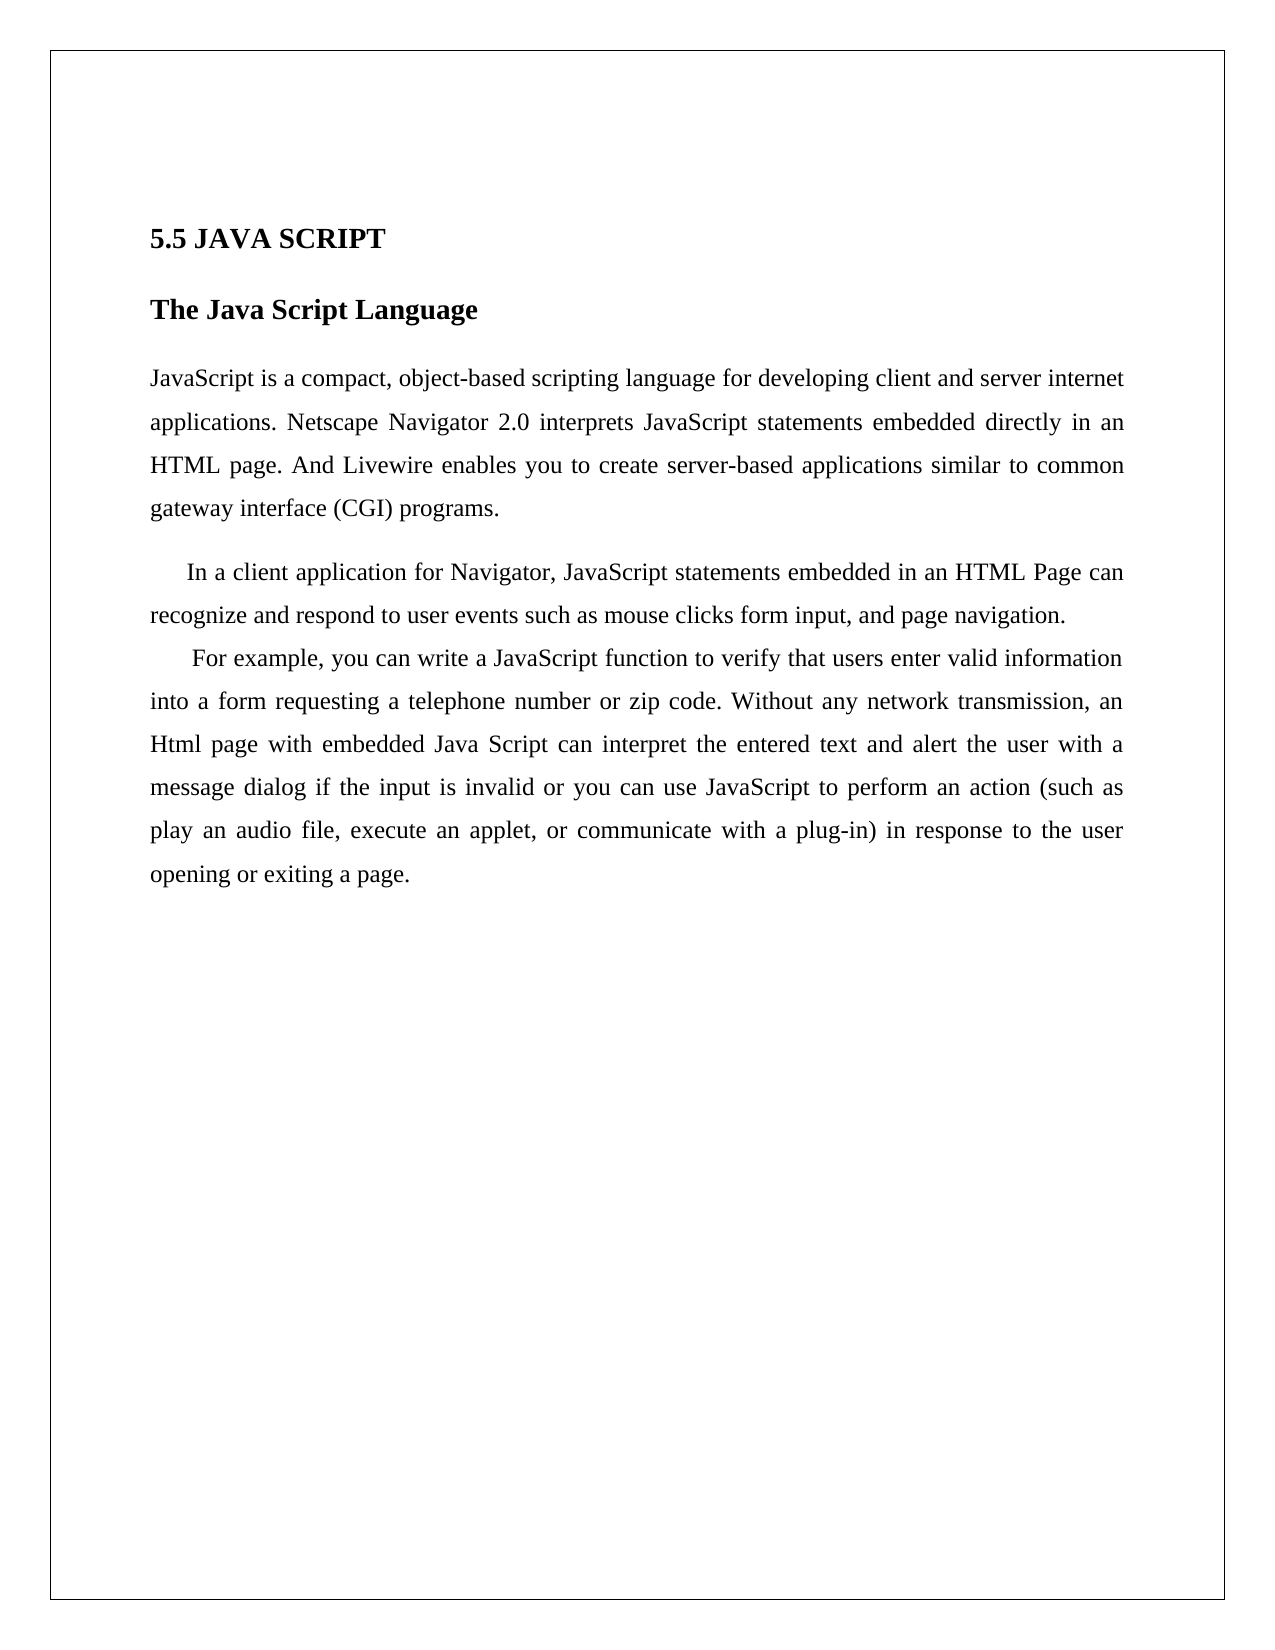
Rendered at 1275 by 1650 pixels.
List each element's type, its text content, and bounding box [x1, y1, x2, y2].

subtitle The Java Script Language [150, 292, 1125, 326]
text For example, you can write a JavaScript function to verify that users enter valid information into a form requesting a telephone number or zip code. Without any network transmission, an Html page with embedded Java Script can interpret the entered text and alert the user with a message dialog if the input is invalid or you can use JavaScript to perform an action (such as play an audio file, execute an applet, or communicate with a plug-in) in response to the user opening or exiting a page. [150, 643, 1125, 887]
subtitle JavaScript is a compact, object-based scripting language for developing client and server internet applications. Netscape Navigator 2.0 interprets JavaScript statements embedded directly in an HTML page. And Livewire enables you to create server-based applications similar to common gateway interface (CGI) programs. [150, 363, 1125, 522]
text 5.5 JAVA SCRIPT [150, 221, 1125, 255]
subtitle In a client application for Navigator, JavaScript statements embedded in an HTML Page can recognize and respond to user events such as mouse clicks form input, and page navigation. [150, 557, 1125, 629]
